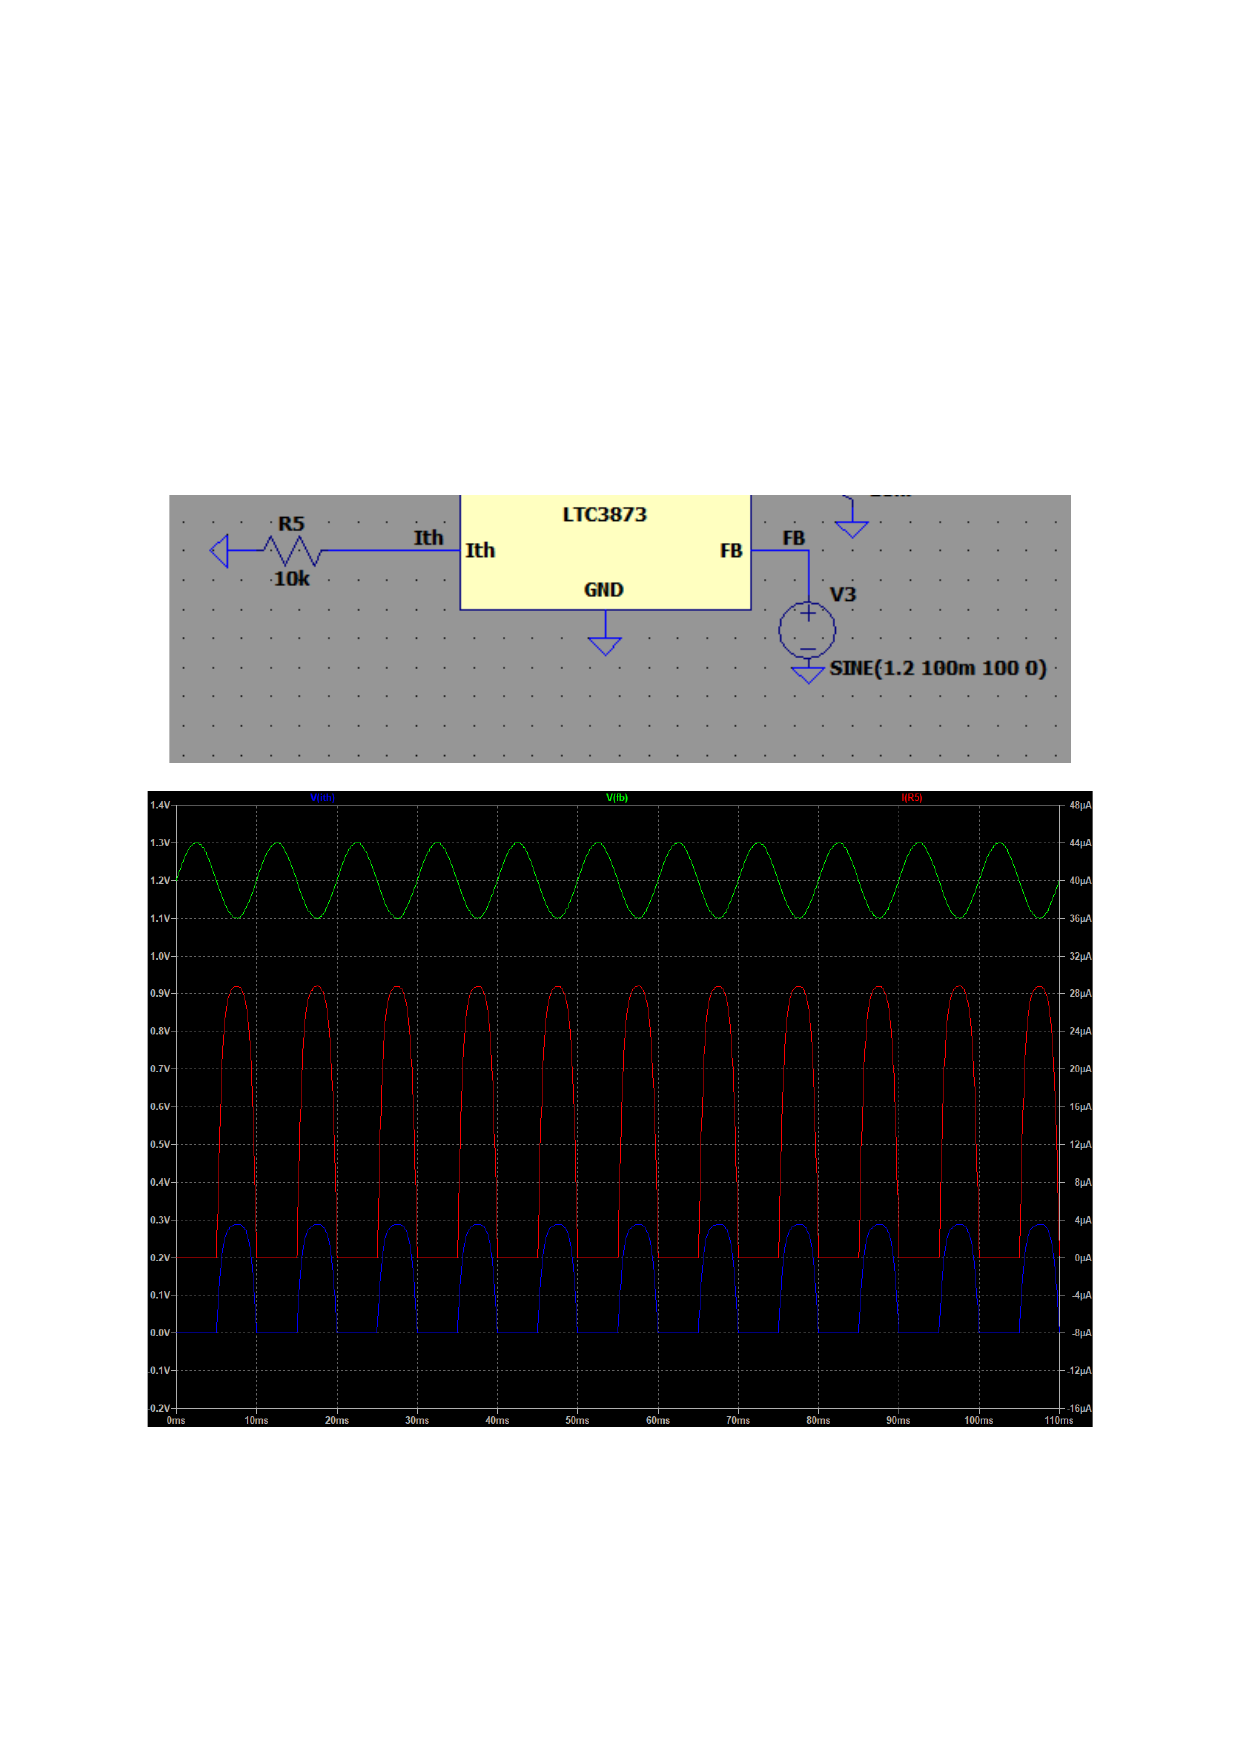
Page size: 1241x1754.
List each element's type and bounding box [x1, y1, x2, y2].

picture [169, 495, 1071, 763]
picture [147, 791, 1093, 1427]
